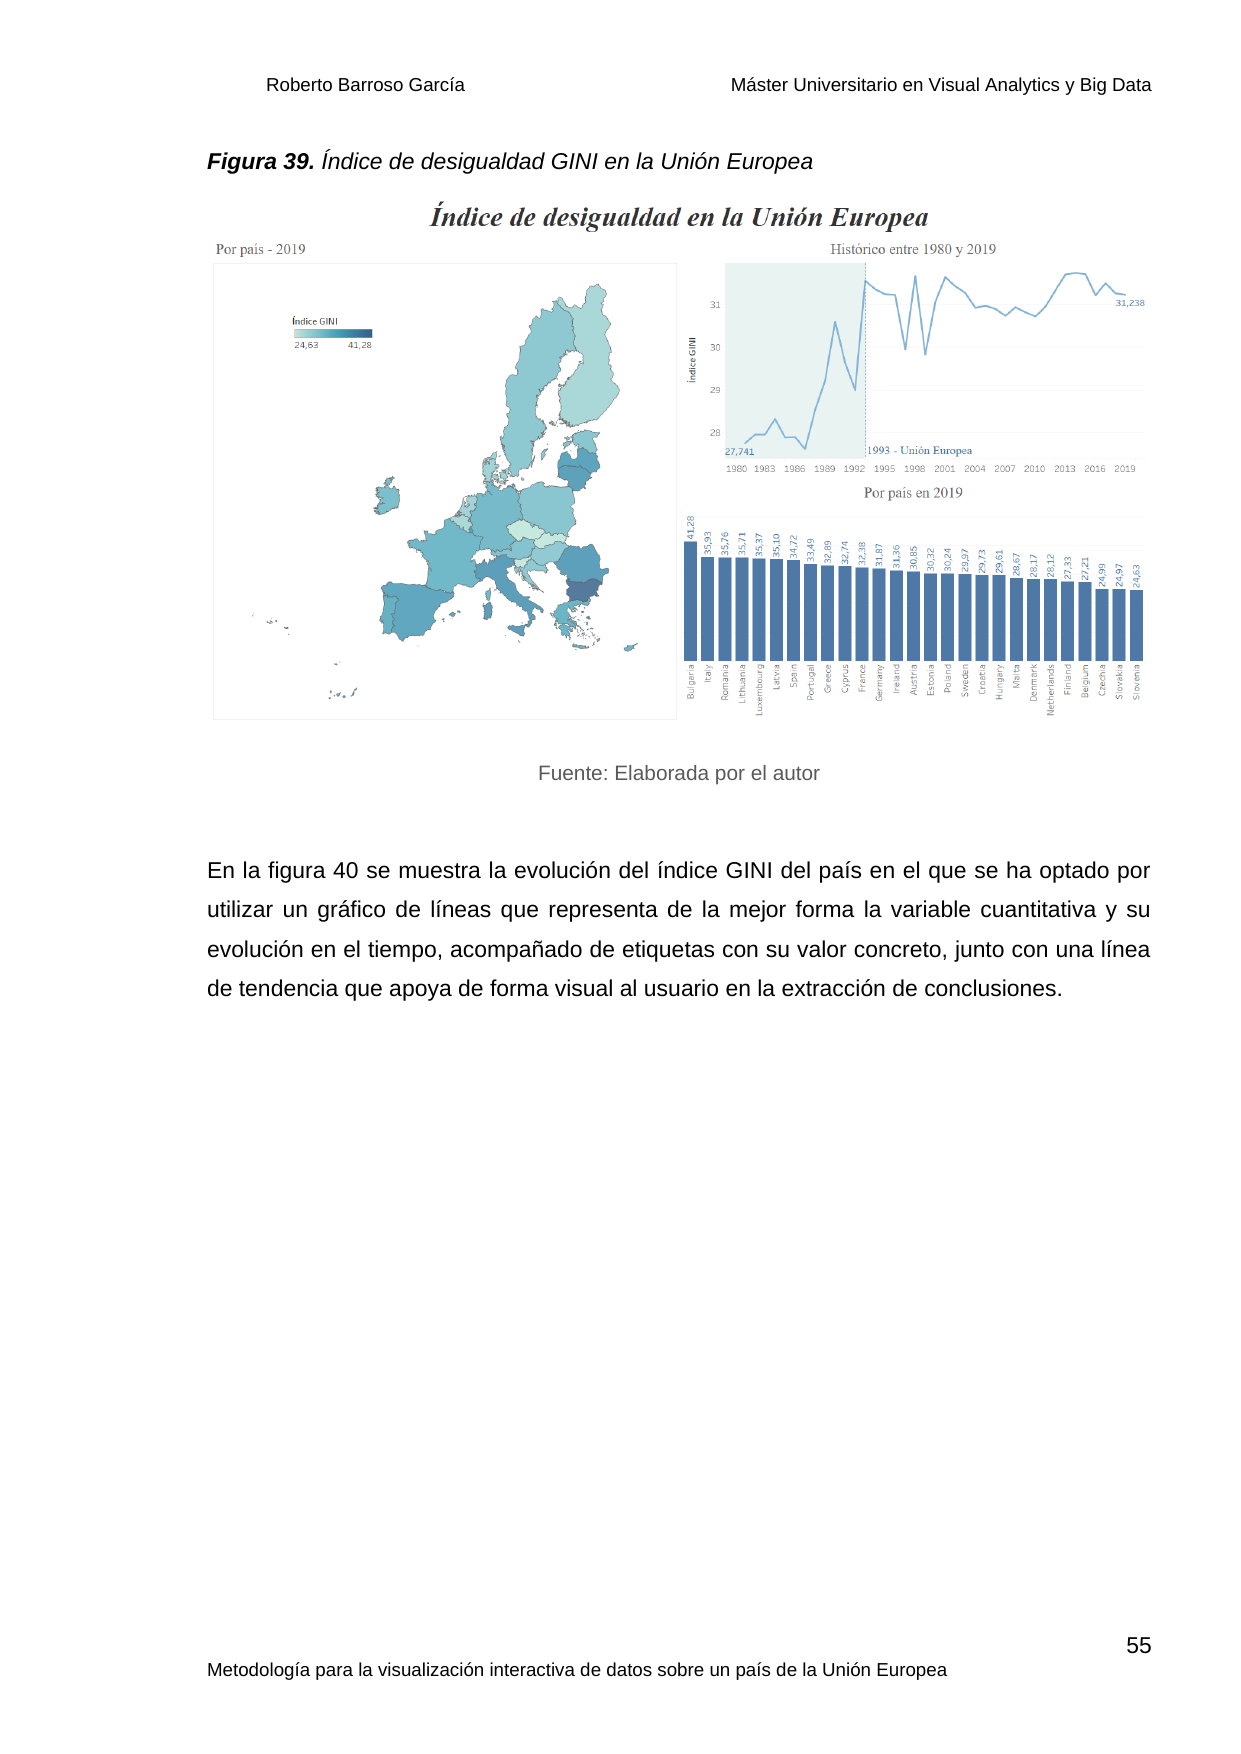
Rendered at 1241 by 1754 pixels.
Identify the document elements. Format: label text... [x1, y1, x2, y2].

text Fuente: Elaborada por el autor [207, 760, 1152, 784]
picture [206, 195, 1152, 727]
text Figura 39. Índice de desigualdad GINI en la Unión Europea [207, 148, 1152, 174]
text En la figura 40 se muestra la evolución del índice GINI del país en el que se ha optado por utilizar un gráfico de líneas que representa de la mejor forma la variable cuantitativa y su evolución en el tiempo, acompañado de etiquetas con su valor concreto, junto con una línea de tendencia que apoya de forma visual al usuario en la extracción de conclusiones. [207, 857, 1152, 1001]
